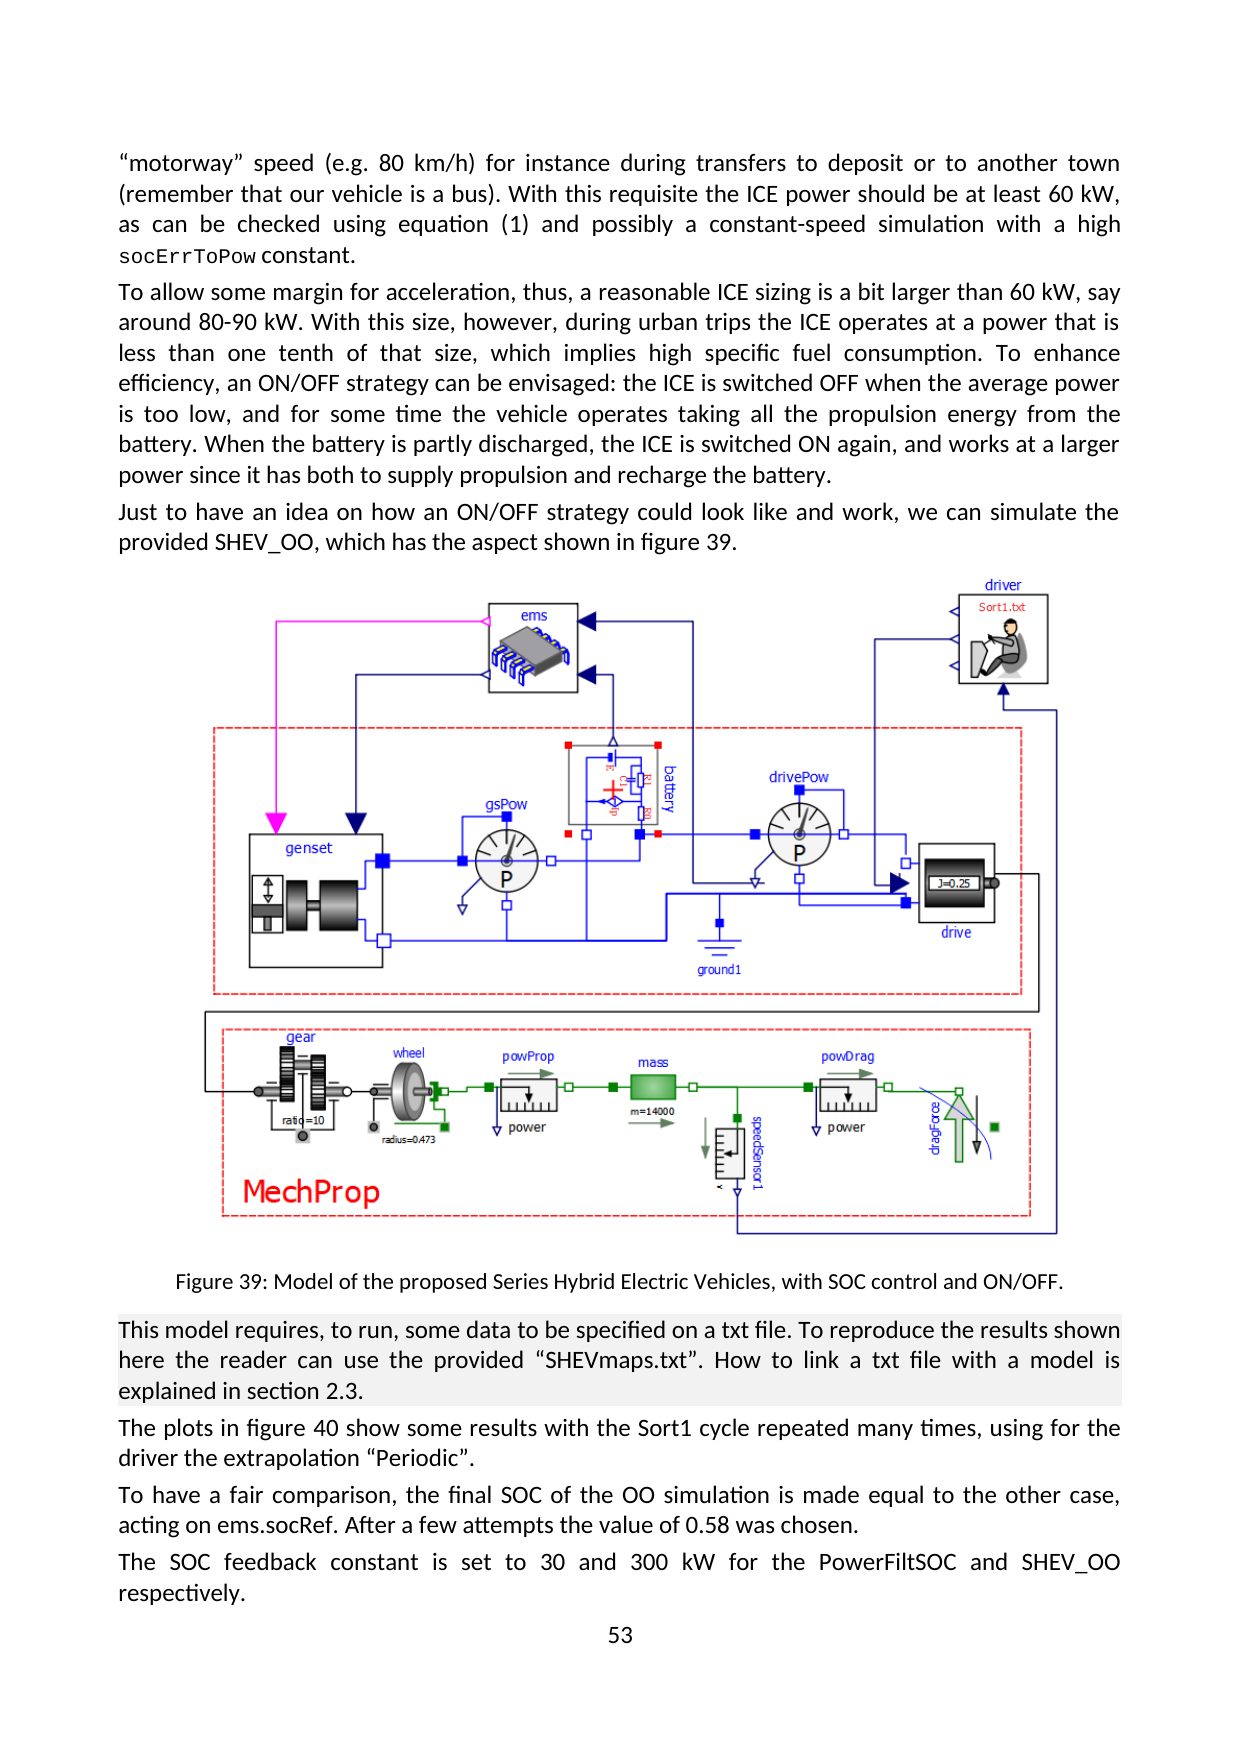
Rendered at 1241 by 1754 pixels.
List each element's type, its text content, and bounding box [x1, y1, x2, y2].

text This model requires, to run, some data to be specified on a txt file. To reproduce the results shown here the reader can use the provided “SHEVmaps.txt”. How to link a txt file with a model is explained in section 2.3. [118, 1314, 1122, 1406]
text To allow some margin for acceleration, thus, a reasonable ICE sizing is a bit larger than 60 kW, say around 80-90 kW. With this size, however, during urban trips the ICE operates at a power that is less than one tenth of that size, which implies high specific fuel consumption. To enhance efficiency, an ON/OFF strategy can be envisaged: the ICE is switched OFF when the average power is too low, and for some time the vehicle operates taking all the propulsion energy from the battery. When the battery is partly discharged, the ICE is switched ON again, and works at a larger power since it has both to supply propulsion and recharge the battery. [118, 276, 1122, 489]
text The SOC feedback constant is set to 30 and 300 kW for the PowerFiltSOC and SHEV_OO respectively. [118, 1546, 1122, 1607]
text To have a fair comparison, the final SOC of the OO simulation is made equal to the other case, acting on ems.socRef. After a few attempts the value of 0.58 was chosen. [118, 1479, 1122, 1540]
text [118, 148, 1122, 270]
picture [156, 563, 1084, 1261]
text Figure 39: Model of the proposed Series Hybrid Electric Vehicles, with SOC control and ON/OFF. [118, 1267, 1122, 1295]
